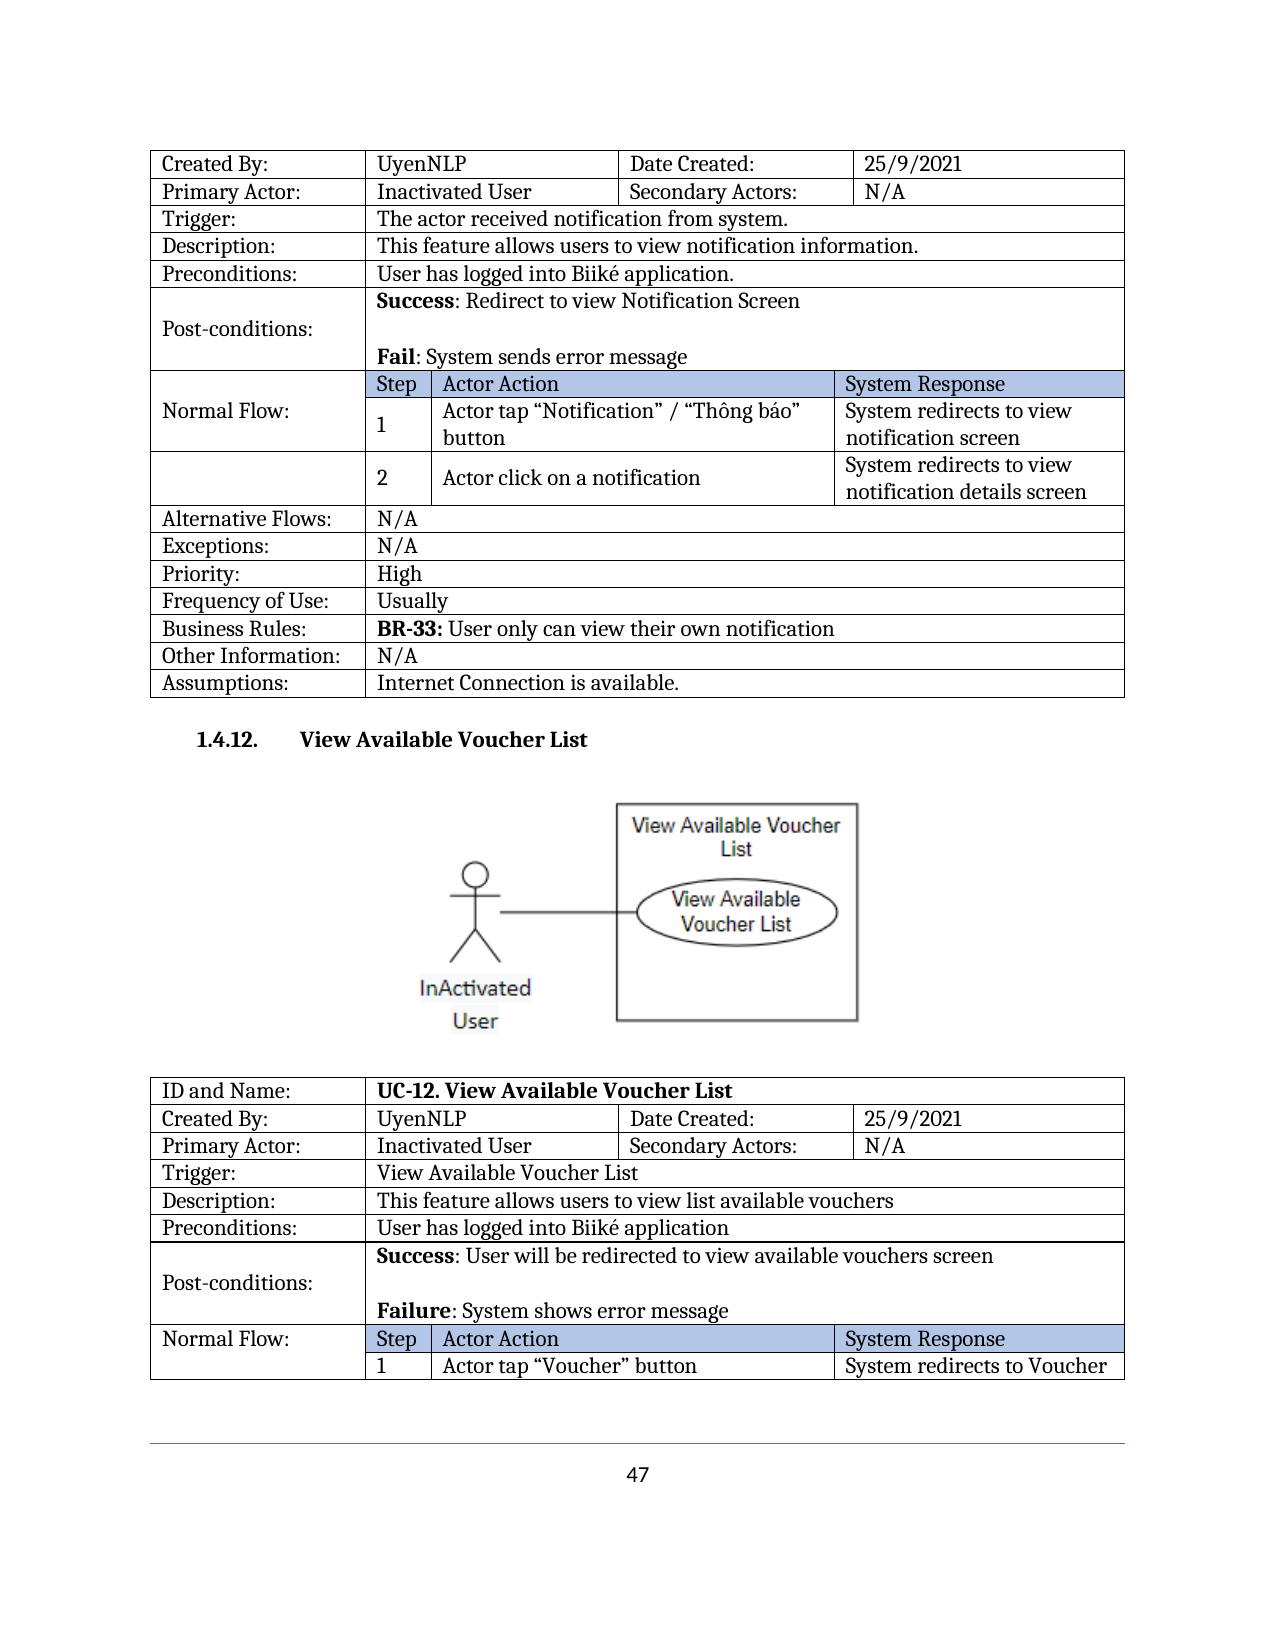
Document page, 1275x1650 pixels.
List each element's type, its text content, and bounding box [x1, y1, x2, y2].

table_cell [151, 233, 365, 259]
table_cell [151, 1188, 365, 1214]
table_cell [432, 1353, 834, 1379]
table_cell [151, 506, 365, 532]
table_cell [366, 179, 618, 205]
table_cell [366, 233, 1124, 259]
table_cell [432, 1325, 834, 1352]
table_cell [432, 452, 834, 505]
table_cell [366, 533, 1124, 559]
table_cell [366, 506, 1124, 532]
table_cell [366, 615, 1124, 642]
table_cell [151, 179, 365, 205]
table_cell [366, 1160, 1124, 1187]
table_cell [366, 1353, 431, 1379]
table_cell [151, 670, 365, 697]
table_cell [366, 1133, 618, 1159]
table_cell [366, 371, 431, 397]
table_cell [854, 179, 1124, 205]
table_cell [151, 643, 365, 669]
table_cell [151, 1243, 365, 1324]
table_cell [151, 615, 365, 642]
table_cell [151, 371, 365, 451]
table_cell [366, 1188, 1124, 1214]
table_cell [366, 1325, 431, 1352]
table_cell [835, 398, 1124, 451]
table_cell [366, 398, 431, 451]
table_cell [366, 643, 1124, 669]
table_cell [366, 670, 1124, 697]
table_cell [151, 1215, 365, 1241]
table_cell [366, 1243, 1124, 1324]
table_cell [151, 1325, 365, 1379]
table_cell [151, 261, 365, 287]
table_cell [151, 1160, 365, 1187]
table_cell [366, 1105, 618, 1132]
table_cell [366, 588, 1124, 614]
list View Available Voucher List [197, 727, 1125, 753]
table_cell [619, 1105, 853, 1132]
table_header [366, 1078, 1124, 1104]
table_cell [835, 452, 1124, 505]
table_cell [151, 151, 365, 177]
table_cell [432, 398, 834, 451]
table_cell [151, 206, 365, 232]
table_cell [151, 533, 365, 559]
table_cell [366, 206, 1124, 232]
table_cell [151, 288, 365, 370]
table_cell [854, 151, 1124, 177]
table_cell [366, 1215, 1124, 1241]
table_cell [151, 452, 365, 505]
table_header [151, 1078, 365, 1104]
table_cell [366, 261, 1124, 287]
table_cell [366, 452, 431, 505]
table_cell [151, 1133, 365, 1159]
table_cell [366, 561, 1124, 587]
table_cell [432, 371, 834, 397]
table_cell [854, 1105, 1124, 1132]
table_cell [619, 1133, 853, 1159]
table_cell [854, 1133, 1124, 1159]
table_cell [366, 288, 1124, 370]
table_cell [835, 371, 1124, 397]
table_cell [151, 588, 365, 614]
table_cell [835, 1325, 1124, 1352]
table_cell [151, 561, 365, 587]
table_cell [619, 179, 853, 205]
picture [403, 786, 872, 1046]
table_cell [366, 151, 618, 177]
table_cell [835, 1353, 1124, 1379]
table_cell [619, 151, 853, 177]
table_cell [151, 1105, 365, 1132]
